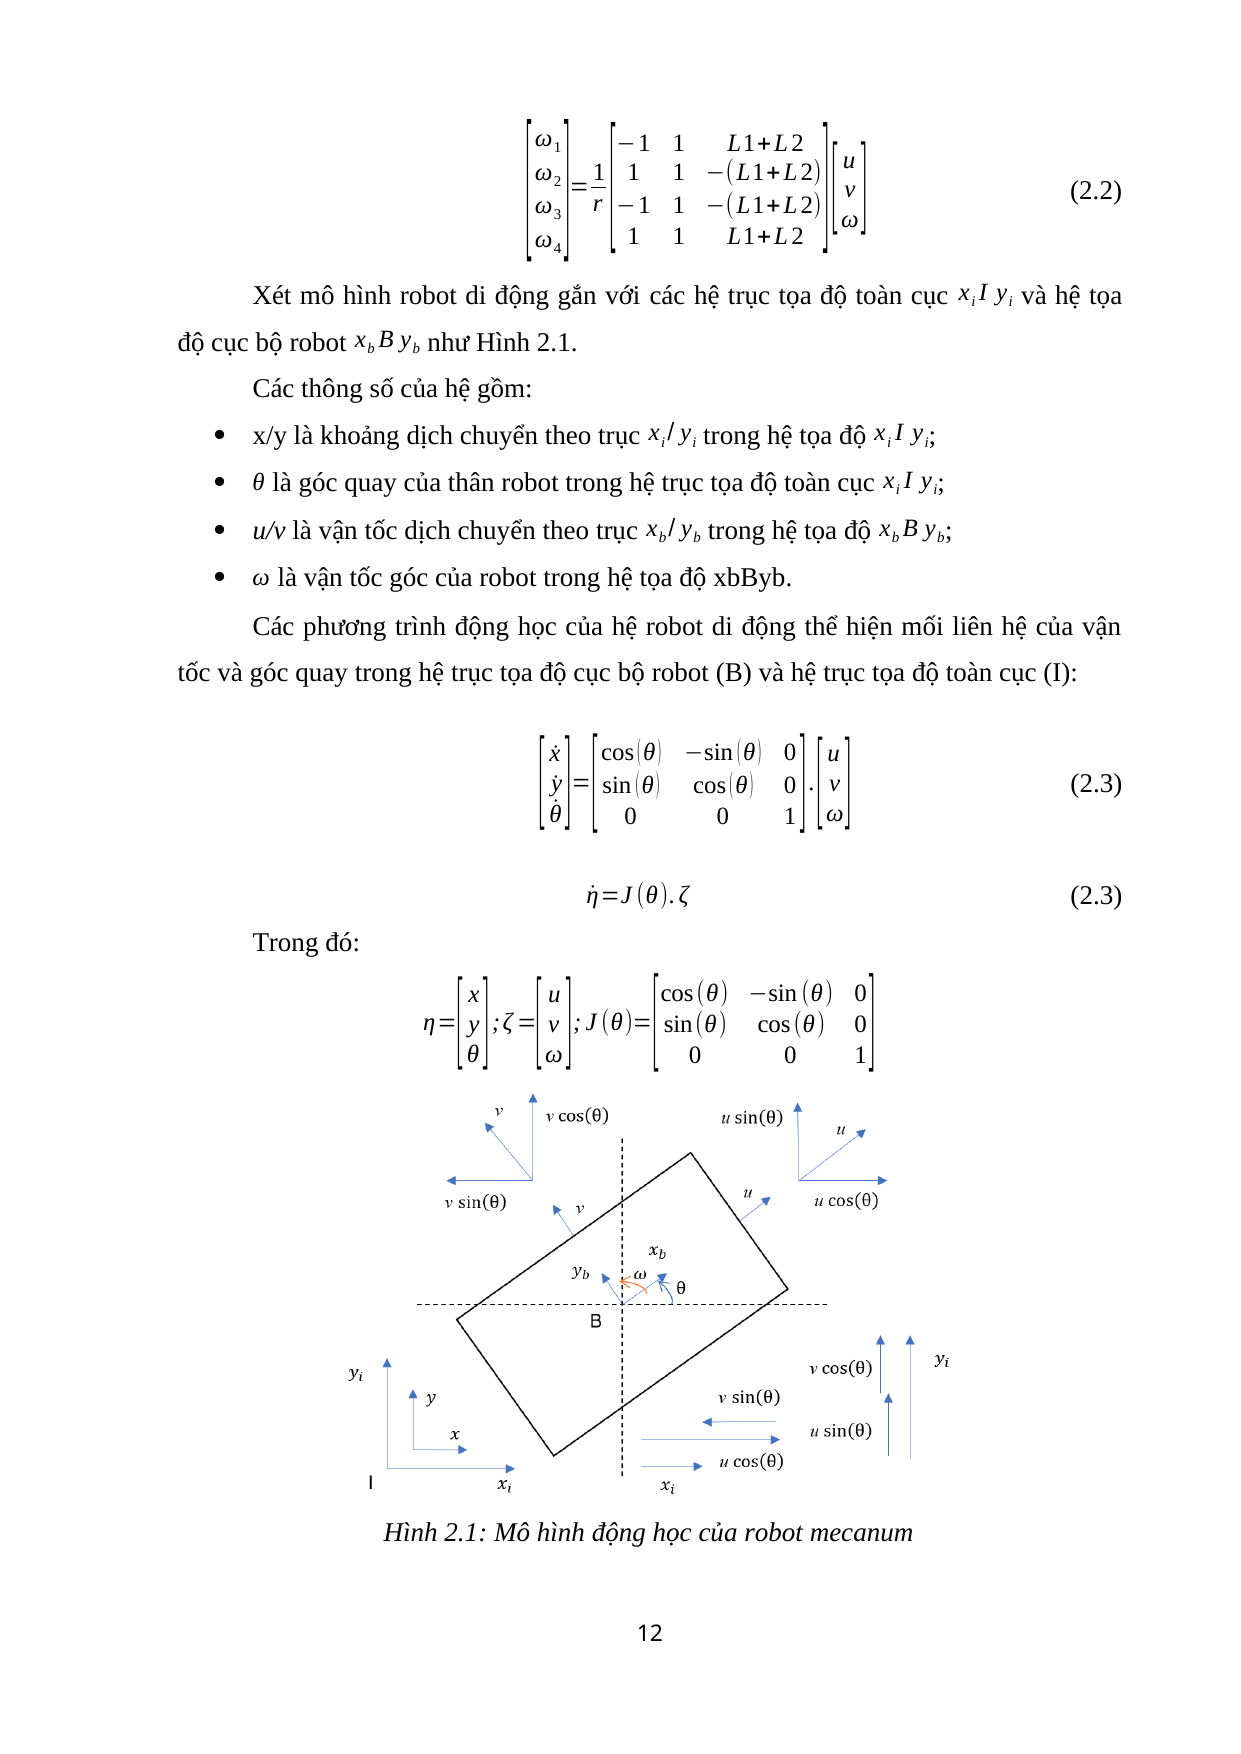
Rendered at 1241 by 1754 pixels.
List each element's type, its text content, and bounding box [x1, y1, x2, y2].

text Hình 2.1: Mô hình động học của robot mecanum [177, 1516, 1122, 1547]
text (2.3) [218, 732, 1122, 834]
text (2.2) [177, 118, 1122, 263]
list là góc quay của thân robot trong hệ trục tọa độ toàn cục ; [177, 466, 1122, 499]
text Xét mô hình robot di động gắn với các hệ trục tọa độ toàn cục và hệ tọa độ cục bộ robot như Hình 2.1. [177, 279, 1122, 357]
picture [337, 1089, 962, 1501]
text Các thông số của hệ gồm: [177, 372, 1122, 403]
text Trong đó: [177, 926, 1122, 957]
list là vận tốc góc của robot trong hệ tọa độ xbByb. [177, 561, 1122, 594]
list x/y là khoảng dịch chuyển theo trục trong hệ tọa độ ; [177, 419, 1122, 450]
list u/v là vận tốc dịch chuyển theo trục trong hệ tọa độ ; [177, 514, 1122, 546]
text Các phương trình động học của hệ robot di động thể hiện mối liên hệ của vận tốc và góc quay trong hệ trục tọa độ cục bộ robot (B) và hệ trục tọa độ toàn cục (I): [177, 610, 1122, 687]
text (2.3) [177, 879, 1122, 911]
